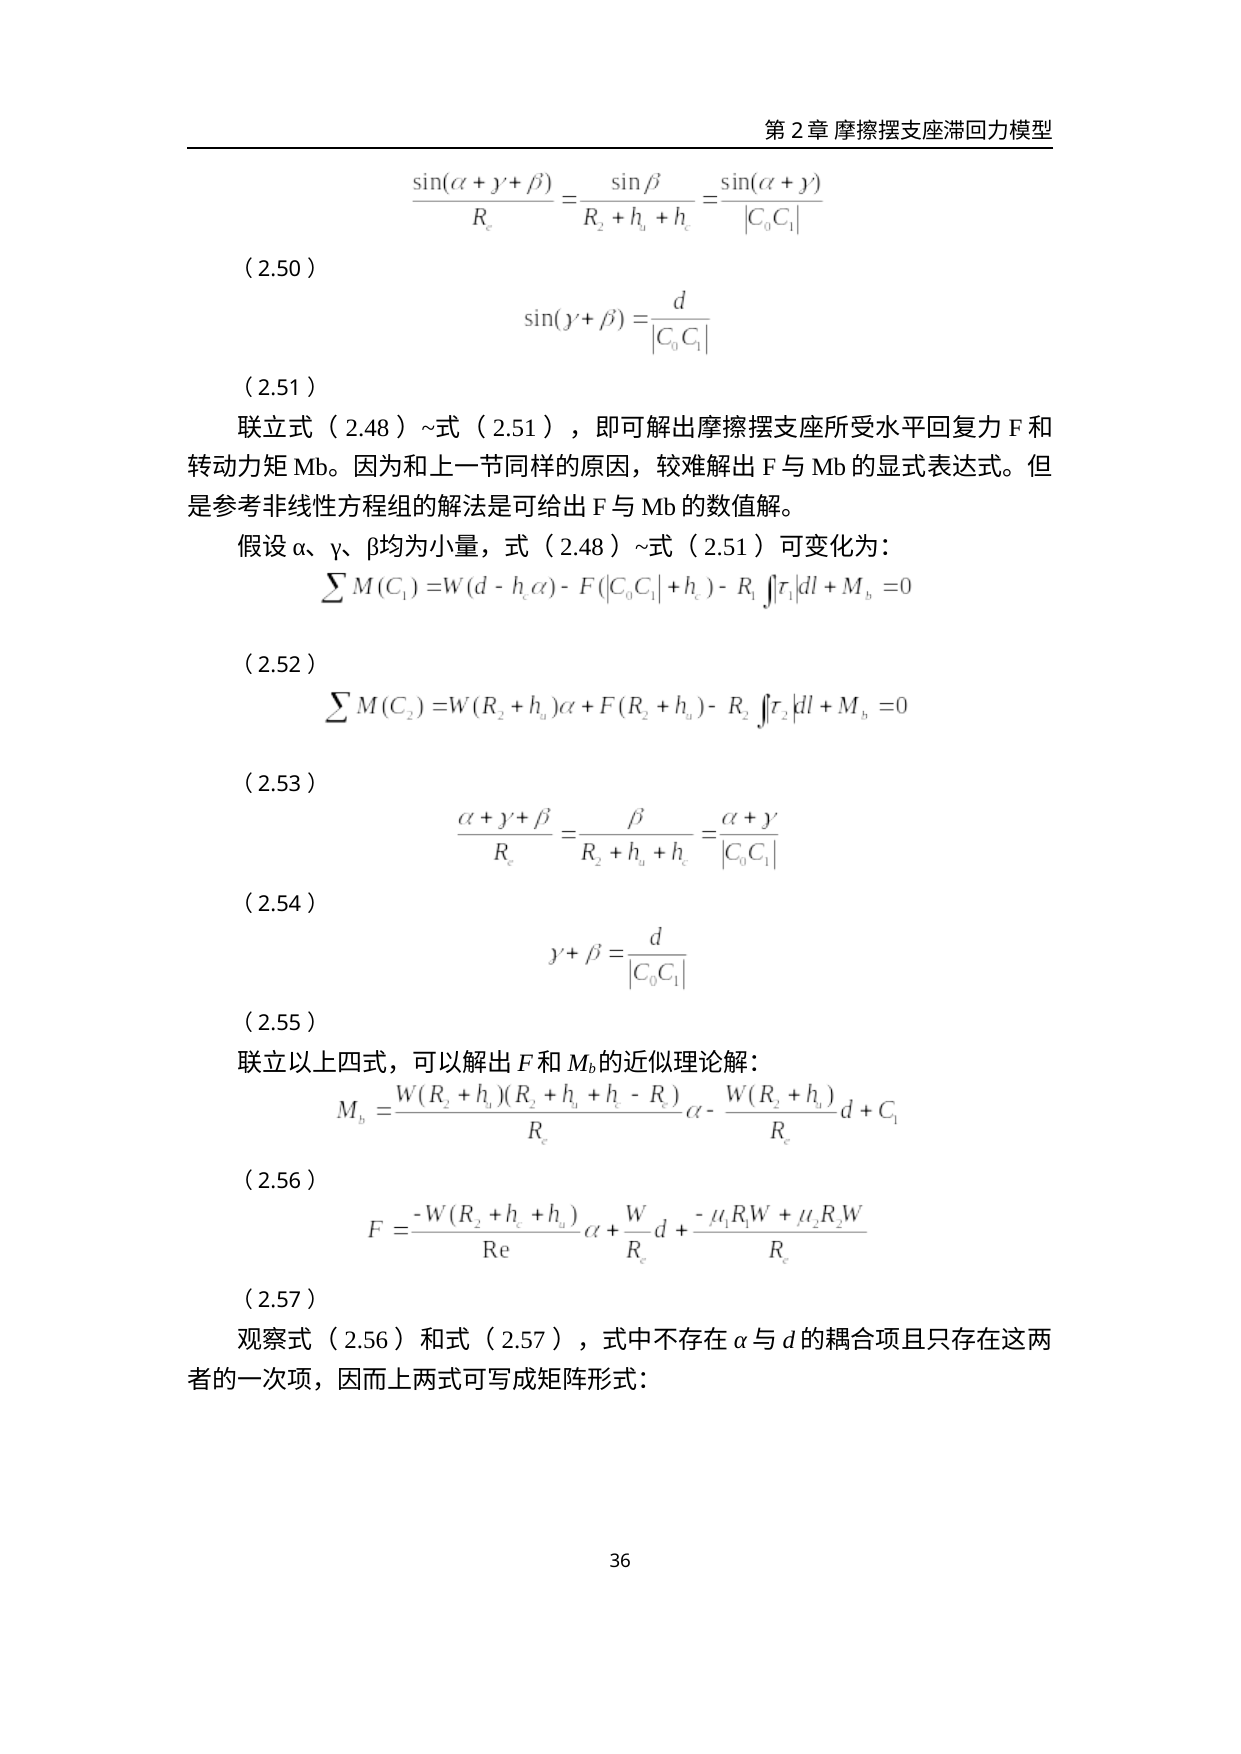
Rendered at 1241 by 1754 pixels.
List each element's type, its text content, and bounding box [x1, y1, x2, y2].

text 假设α、γ、β均为小量，式（ 2.48 ）~式（ 2.51 ）可变化为： [187, 524, 1053, 564]
text 观察式（ 2.56 ）和式（ 2.57 ），式中不存在α与d的耦合项且只存在这两者的一次项，因而上两式可写成矩阵形式： [187, 1318, 1053, 1397]
text （ 2.56 ） [187, 1159, 1053, 1199]
text （ 2.50 ） [187, 247, 1053, 286]
text （ 2.52 ） [187, 643, 1053, 683]
text （ 2.55 ） [187, 1001, 1053, 1040]
text 联立式（ 2.48 ）~式（ 2.51 ），即可解出摩擦摆支座所受水平回复力F和转动力矩Mb。因为和上一节同样的原因，较难解出F与Mb的显式表达式。但是参考非线性方程组的解法是可给出F与Mb的数值解。 [187, 405, 1053, 524]
text （ 2.53 ） [187, 762, 1053, 802]
text （ 2.54 ） [187, 882, 1053, 921]
text （ 2.57 ） [187, 1278, 1053, 1318]
text （ 2.51 ） [187, 366, 1053, 405]
text 联立以上四式，可以解出F和Mb的近似理论解： [187, 1040, 1053, 1080]
